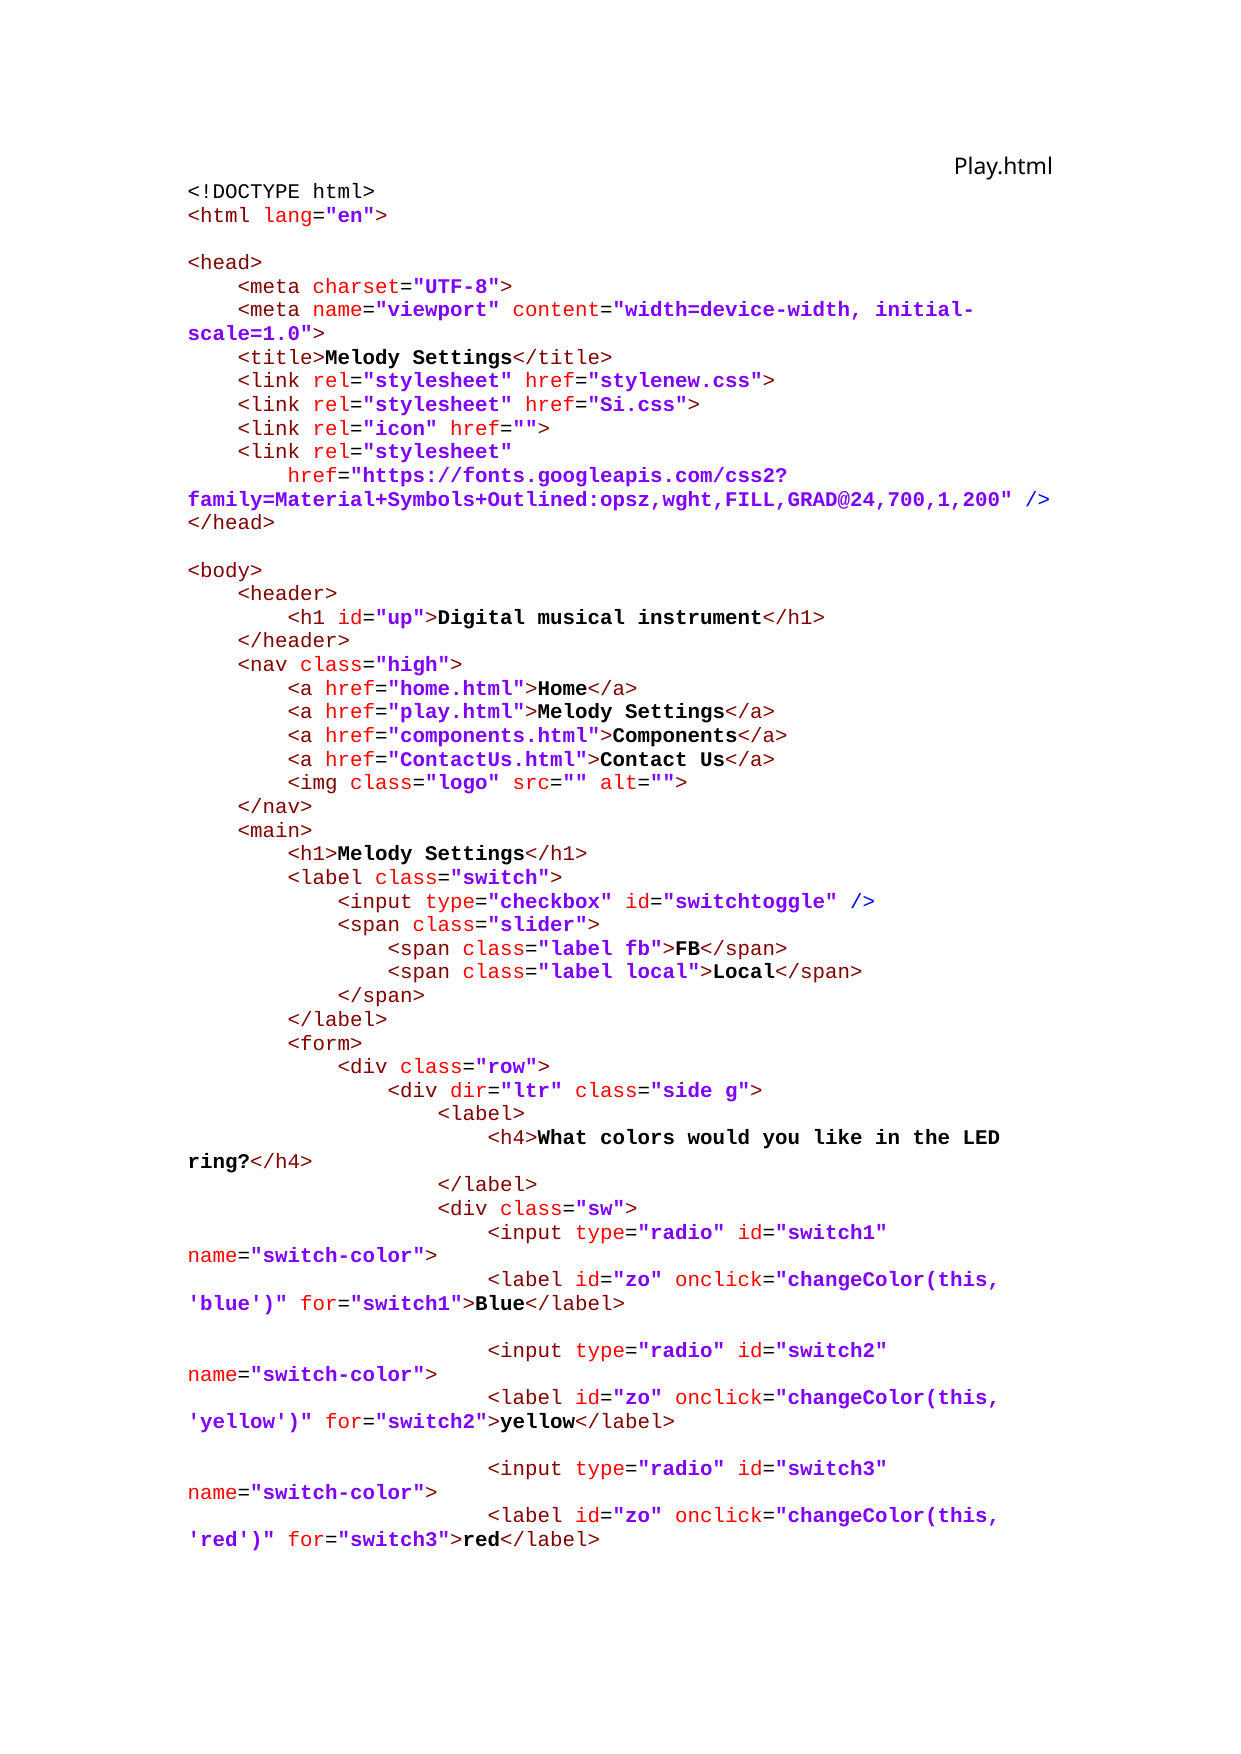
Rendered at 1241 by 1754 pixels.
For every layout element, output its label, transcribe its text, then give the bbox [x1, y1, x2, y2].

text </label> [187, 1009, 1053, 1032]
text Play.html [187, 150, 1053, 181]
text <title>Melody Settings</title> [187, 347, 1053, 370]
text <link rel="stylesheet" href="stylenew.css"> [187, 370, 1053, 394]
text <link rel="stylesheet" [187, 441, 1053, 465]
text <a href="play.html">Melody Settings</a> [187, 701, 1053, 725]
text <form> [187, 1032, 1053, 1056]
text <nav class="high"> [187, 654, 1053, 678]
text <span class="label fb">FB</span> [187, 938, 1053, 962]
text <link rel="stylesheet" href="Si.css"> [187, 394, 1053, 418]
text <div class="sw"> [187, 1198, 1053, 1222]
text <input type="radio" id="switch2" name="switch-color"> [187, 1340, 1053, 1387]
text <h1>Melody Settings</h1> [187, 843, 1053, 867]
text <label> [187, 1103, 1053, 1127]
text </label> [187, 1174, 1053, 1198]
text <a href="home.html">Home</a> [187, 678, 1053, 701]
text <label class="switch"> [187, 867, 1053, 891]
text <meta charset="UTF-8"> [187, 276, 1053, 299]
text <a href="components.html">Components</a> [187, 725, 1053, 749]
text <div dir="ltr" class="side g"> [187, 1080, 1053, 1103]
text <head> [187, 252, 1053, 276]
text <a href="ContactUs.html">Contact Us</a> [187, 749, 1053, 772]
text </nav> [187, 796, 1053, 820]
text <!DOCTYPE html> [187, 181, 1053, 205]
text <link rel="icon" href=""> [187, 418, 1053, 441]
text <span class="label local">Local</span> [187, 962, 1053, 985]
text </head> [187, 512, 1053, 536]
text <label id="zo" onclick="changeColor(this, 'red')" for="switch3">red</label> [187, 1505, 1053, 1553]
text <span class="slider"> [187, 914, 1053, 938]
text <h1 id="up">Digital musical instrument</h1> [187, 607, 1053, 631]
text href="https://fonts.googleapis.com/css2?family=Material+Symbols+Outlined:opsz,wght,FILL,GRAD@24,700,1,200" /> [187, 465, 1053, 512]
text <input type="radio" id="switch3" name="switch-color"> [187, 1458, 1053, 1505]
text </span> [187, 985, 1053, 1009]
text <h4>What colors would you like in the LED ring?</h4> [187, 1127, 1053, 1174]
text <body> [187, 559, 1053, 583]
text <meta name="viewport" content="width=device-width, initial-scale=1.0"> [187, 299, 1053, 347]
text <header> [187, 583, 1053, 607]
text <label id="zo" onclick="changeColor(this, 'yellow')" for="switch2">yellow</label> [187, 1387, 1053, 1434]
text </header> [187, 631, 1053, 654]
text <main> [187, 820, 1053, 843]
text <img class="logo" src="" alt=""> [187, 772, 1053, 796]
text <html lang="en"> [187, 205, 1053, 228]
text <input type="radio" id="switch1" name="switch-color"> [187, 1222, 1053, 1269]
text <label id="zo" onclick="changeColor(this, 'blue')" for="switch1">Blue</label> [187, 1269, 1053, 1316]
text <div class="row"> [187, 1056, 1053, 1080]
text <input type="checkbox" id="switchtoggle" /> [187, 891, 1053, 914]
